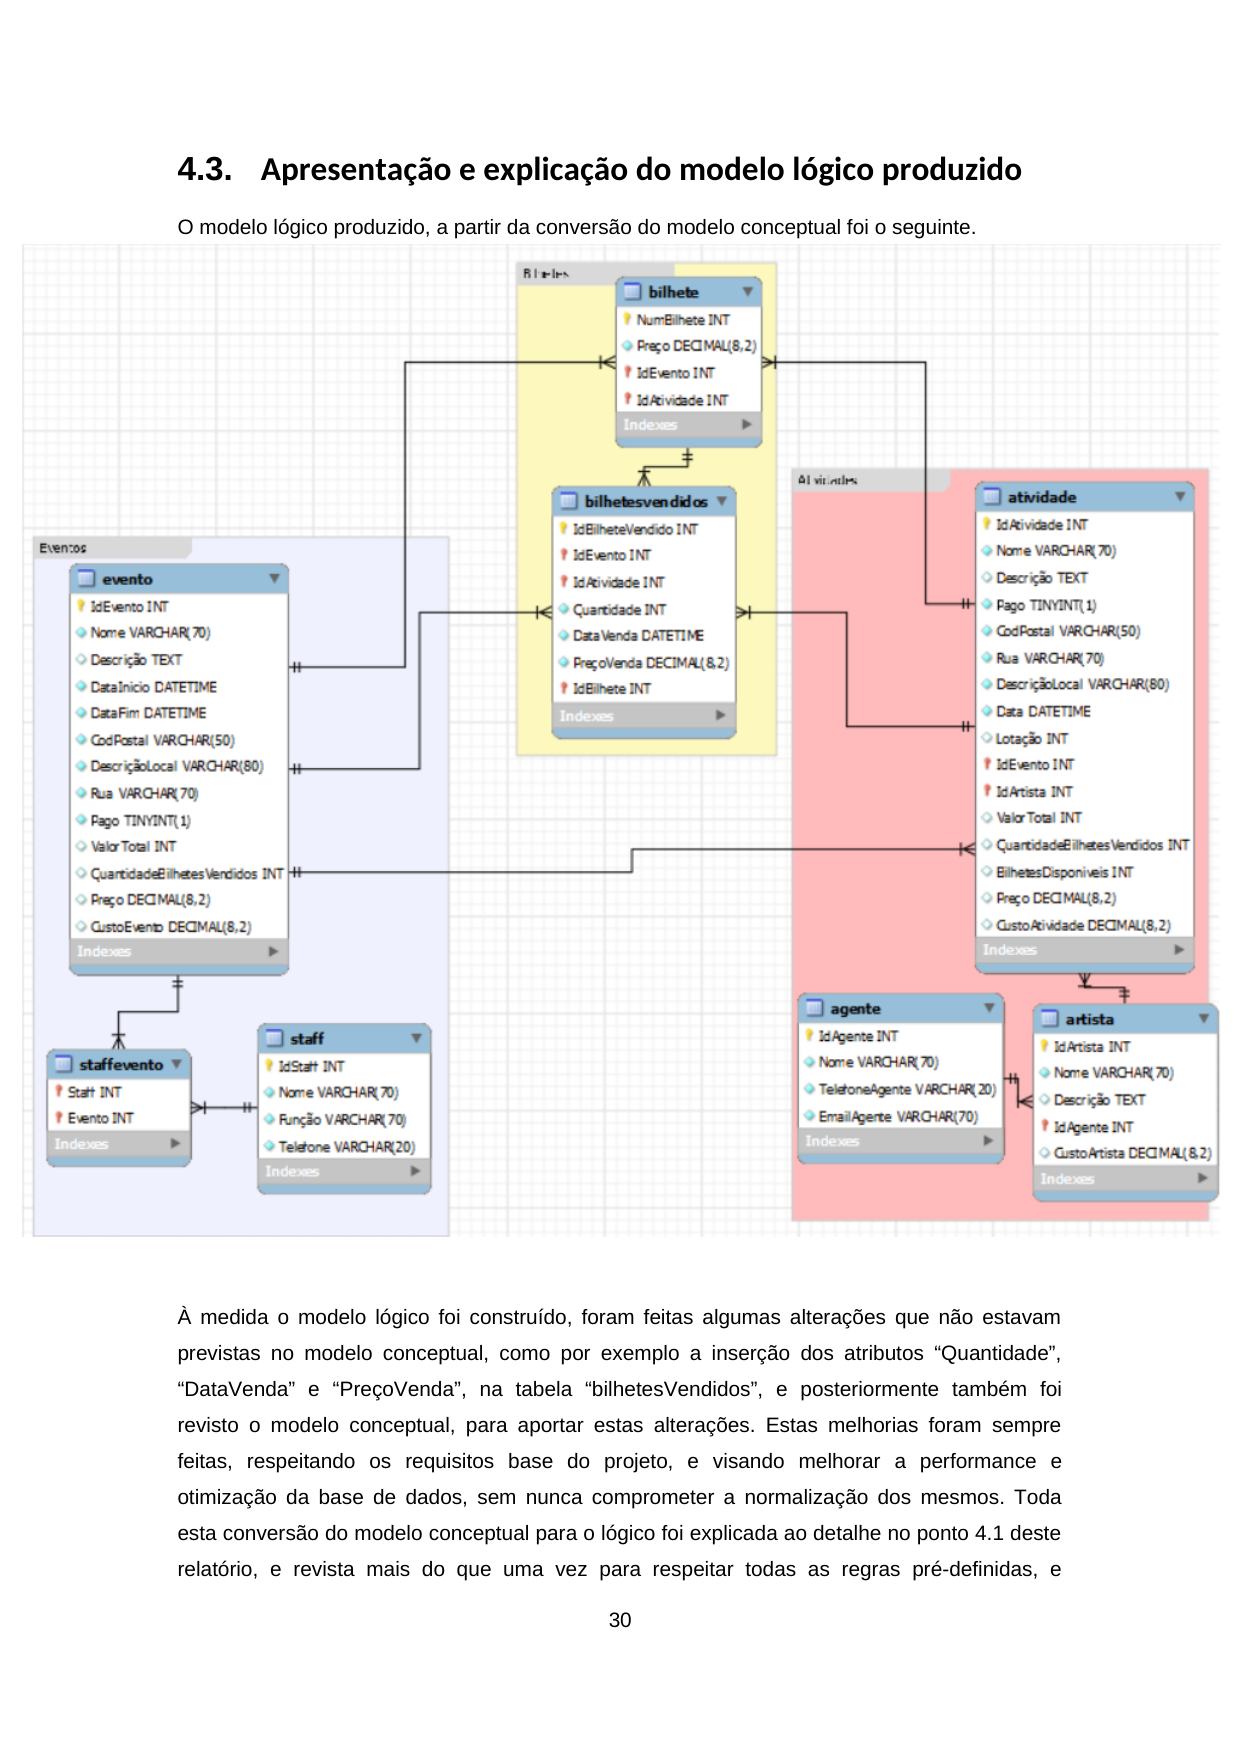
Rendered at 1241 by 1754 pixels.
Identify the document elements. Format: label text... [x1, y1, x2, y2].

text O modelo lógico produzido, a partir da conversão do modelo conceptual foi o seguinte. [177, 215, 1063, 239]
text Apresentação e explicação do modelo lógico produzido [177, 148, 1063, 188]
picture [21, 244, 1220, 1236]
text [177, 1305, 1063, 1581]
